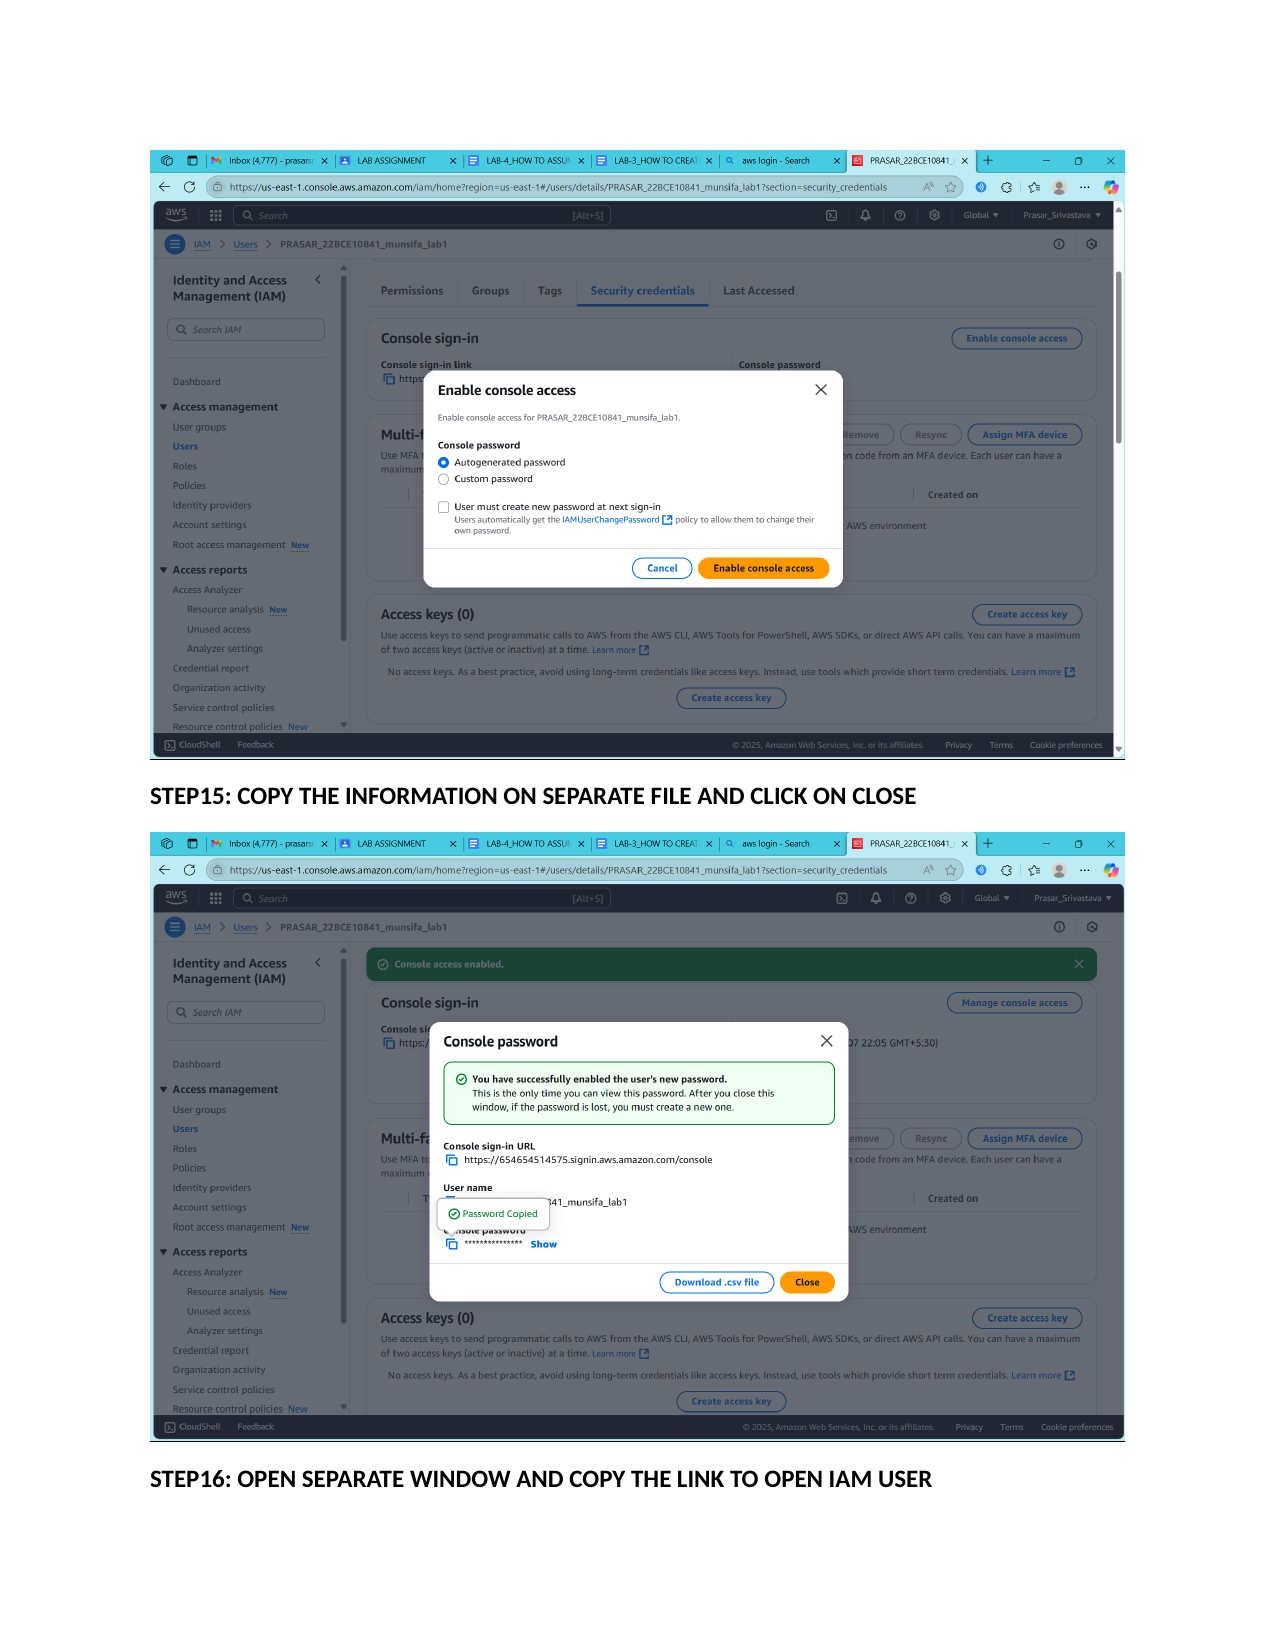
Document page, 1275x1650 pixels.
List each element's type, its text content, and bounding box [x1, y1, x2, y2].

picture [150, 832, 1125, 1442]
picture [150, 150, 1125, 760]
text STEP15: COPY THE INFORMATION ON SEPARATE FILE AND CLICK ON CLOSE [150, 781, 1125, 811]
text STEP16: OPEN SEPARATE WINDOW AND COPY THE LINK TO OPEN IAM USER [150, 1463, 1125, 1493]
